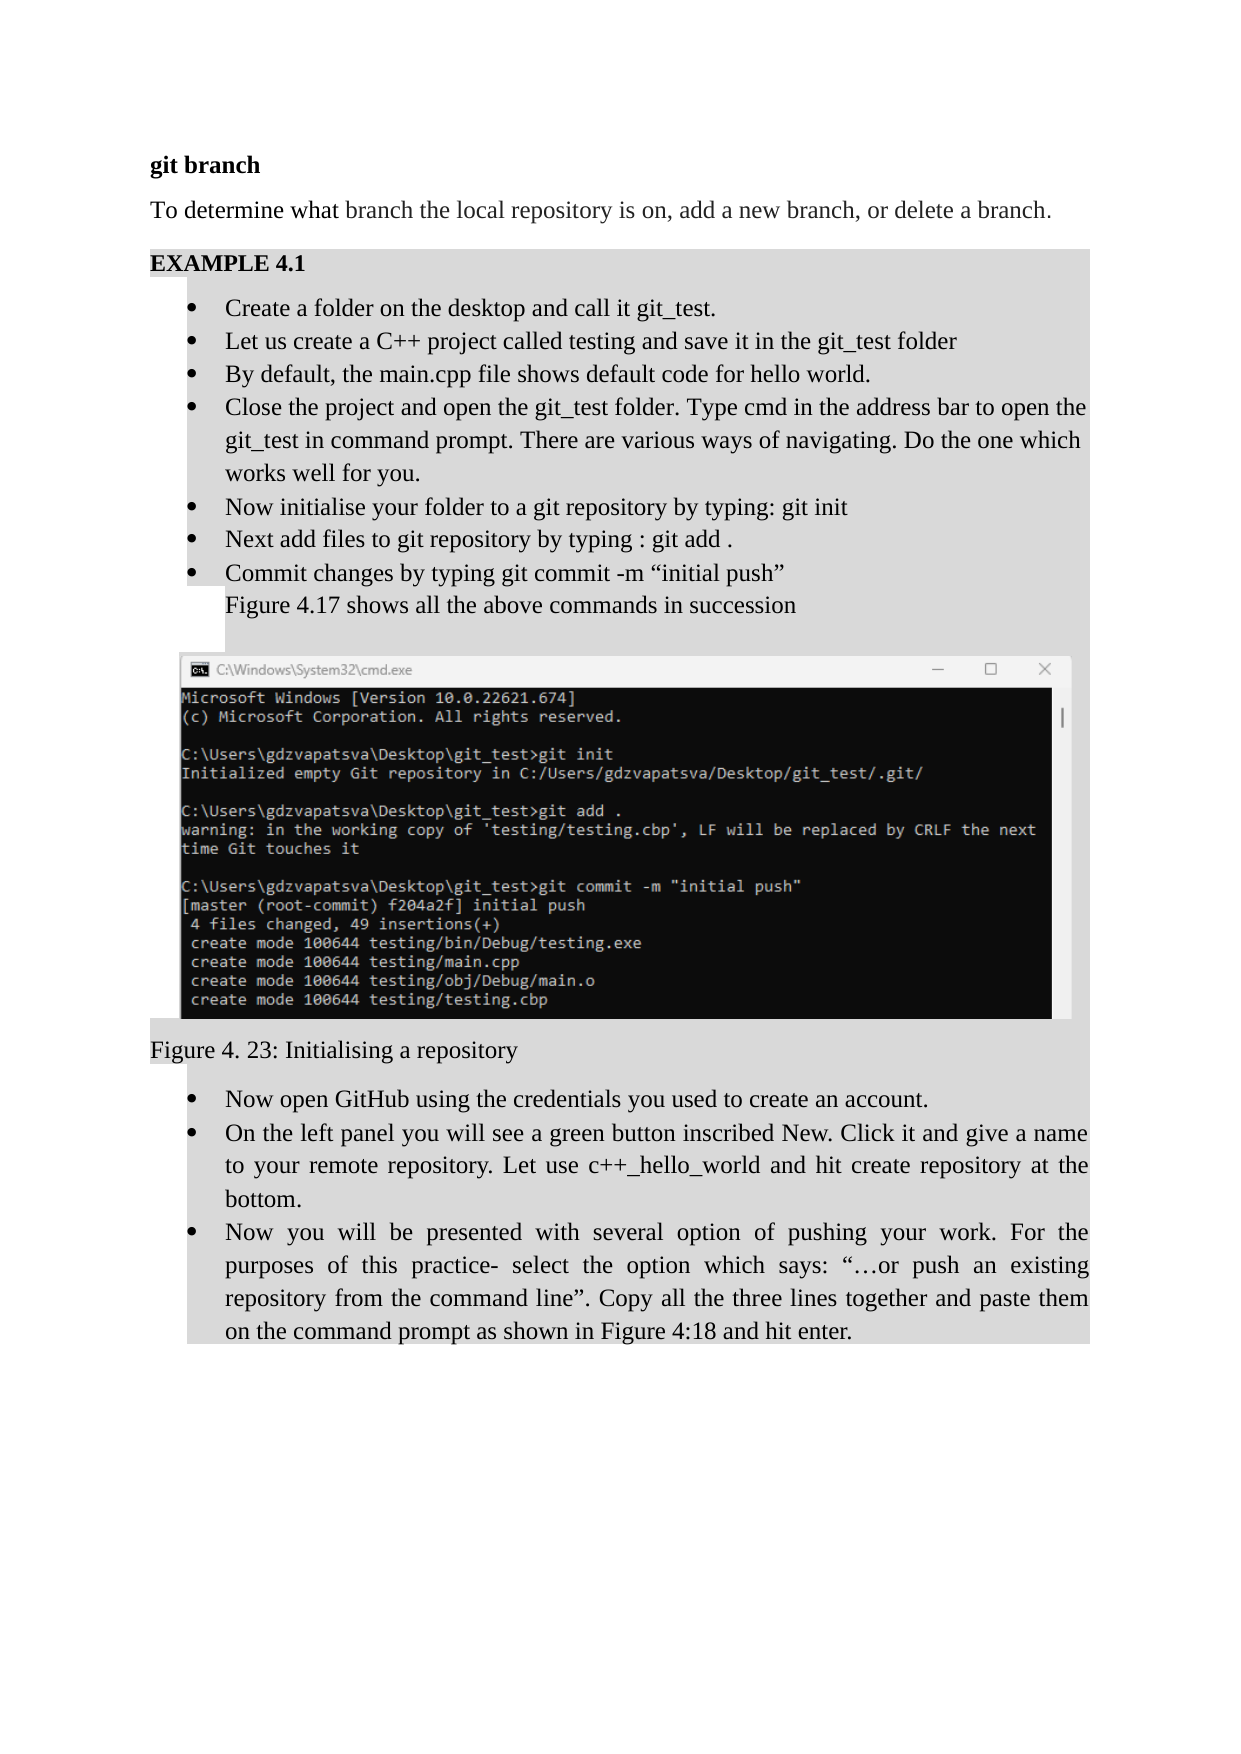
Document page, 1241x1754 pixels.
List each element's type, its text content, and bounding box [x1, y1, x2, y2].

list Create a folder on the desktop and call it git_test. [187, 293, 1090, 322]
list Let us create a C++ project called testing and save it in the git_test folder [187, 326, 1090, 355]
list Close the project and open the git_test folder. Type cmd in the address bar to open the git_test in command prompt. There are various ways of navigating. Do the one which works well for you. [187, 392, 1090, 487]
list Commit changes by typing git commit -m “initial push” [187, 558, 1090, 586]
text Figure 4. 23: Initialising a repository [150, 1035, 1090, 1064]
text To determine what branch the local repository is on, add a new branch, or delete a branch. [150, 196, 1090, 224]
list Now initialise your folder to a git repository by typing: git init [187, 492, 1090, 520]
text git branch [150, 150, 1090, 179]
list Figure 4.17 shows all the above commands in succession [225, 591, 1090, 619]
list Now open GitHub using the credentials you used to create an account. [187, 1084, 1090, 1113]
list On the left panel you will see a green button inscribed New. Click it and give a name to your remote repository. Let use c++_hello_world and hit create repository at the bottom. [187, 1118, 1090, 1212]
picture [179, 656, 1072, 1019]
list Next add files to git repository by typing : git add . [187, 524, 1090, 553]
list By default, the main.cpp file shows default code for hello world. [187, 359, 1090, 388]
list Now you will be presented with several option of pushing your work. For the purposes of this practice- select the option which says: “…or push an existing repository from the command line”. Copy all the three lines together and paste them on the command prompt as shown in Figure 4:18 and hit enter. [187, 1217, 1090, 1344]
text EXAMPLE 4.1 [150, 249, 1090, 277]
